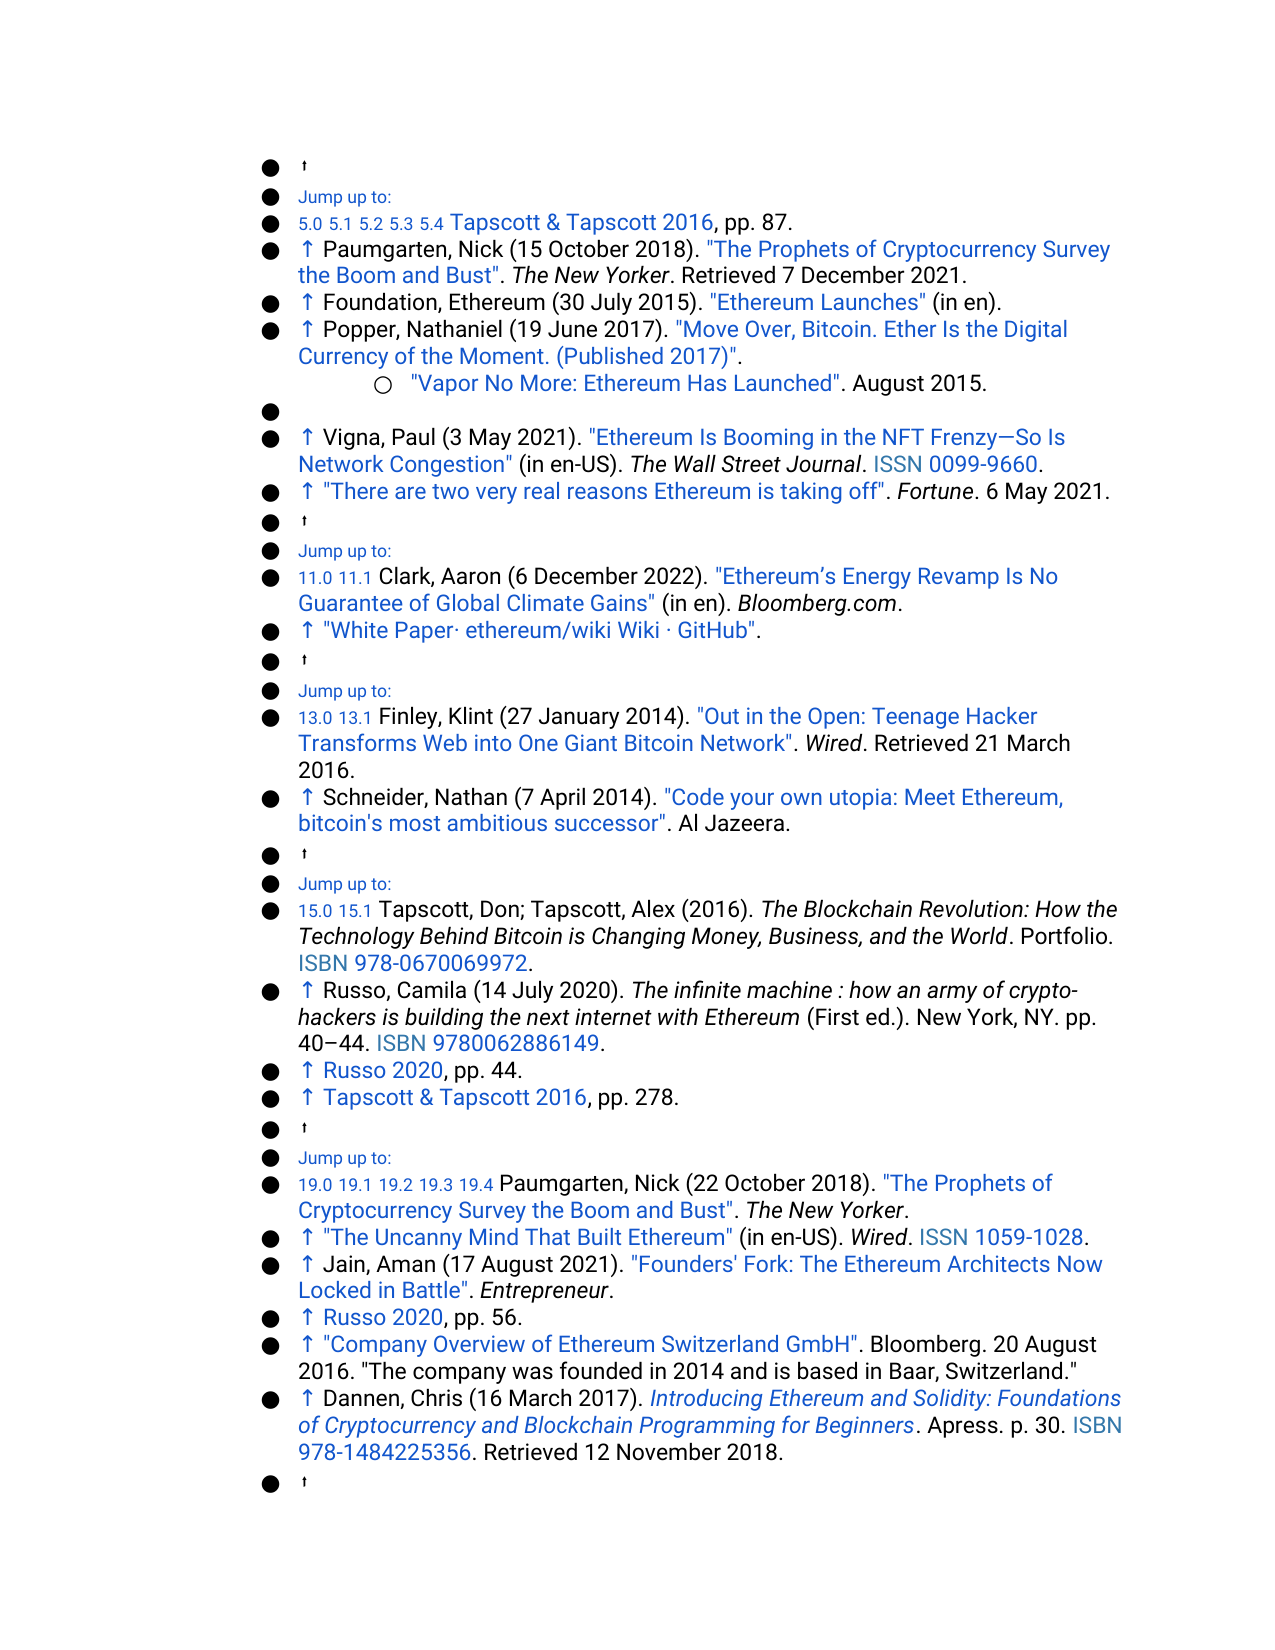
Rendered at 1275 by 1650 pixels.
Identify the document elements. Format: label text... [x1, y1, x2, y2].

list ↑ Foundation, Ethereum (30 July 2015). "Ethereum Launches" (in en). [260, 289, 1125, 316]
list ↑ Schneider, Nathan (7 April 2014). "Code your own utopia: Meet Ethereum, bitcoin's most ambitious successor". Al Jazeera. [260, 784, 1125, 837]
list ↑ "Company Overview of Ethereum Switzerland GmbH". Bloomberg. 20 August 2016. "The company was founded in 2014 and is based in Baar, Switzerland." [260, 1331, 1125, 1385]
list ↑ [260, 1466, 1125, 1498]
list ↑ [260, 150, 1125, 182]
list ↑ Russo 2020, pp. 44. [260, 1057, 1125, 1084]
list 11.0 11.1 Clark, Aaron (6 December 2022). "Ethereum’s Energy Revamp Is No Guarantee of Global Climate Gains" (in en). Bloomberg.com. [260, 563, 1125, 617]
list ↑ Vigna, Paul (3 May 2021). "Ethereum Is Booming in the NFT Frenzy—So Is Network Congestion" (in en-US). The Wall Street Journal. ISSN 0099-9660. [260, 424, 1125, 478]
list "Vapor No More: Ethereum Has Launched". August 2015. [373, 370, 1125, 397]
list 15.0 15.1 Tapscott, Don; Tapscott, Alex (2016). The Blockchain Revolution: How the Technology Behind Bitcoin is Changing Money, Business, and the World. Portfolio. ISBN 978-0670069972. [260, 896, 1125, 977]
list ↑ Dannen, Chris (16 March 2017). Introducing Ethereum and Solidity: Foundations of Cryptocurrency and Blockchain Programming for Beginners. Apress. p. 30. ISBN 978-1484225356. Retrieved 12 November 2018. [260, 1385, 1125, 1466]
list Jump up to: [260, 869, 1125, 896]
list Jump up to: [260, 182, 1125, 209]
list Jump up to: [260, 676, 1125, 703]
list ↑ [260, 505, 1125, 537]
list ↑ "White Paper· ethereum/wiki Wiki · GitHub". [260, 617, 1125, 644]
list ↑ Popper, Nathaniel (19 June 2017). "Move Over, Bitcoin. Ether Is the Digital Currency of the Moment. (Published 2017)". [260, 316, 1125, 370]
list ↑ "The Uncanny Mind That Built Ethereum" (in en-US). Wired. ISSN 1059-1028. [260, 1224, 1125, 1251]
list Jump up to: [260, 537, 1125, 563]
list ↑ [260, 644, 1125, 676]
list 13.0 13.1 Finley, Klint (27 January 2014). "Out in the Open: Teenage Hacker Transforms Web into One Giant Bitcoin Network". Wired. Retrieved 21 March 2016. [260, 703, 1125, 784]
list Jump up to: [260, 1143, 1125, 1170]
list ↑ [260, 837, 1125, 869]
list ↑ Jain, Aman (17 August 2021). "Founders' Fork: The Ethereum Architects Now Locked in Battle". Entrepreneur. [260, 1251, 1125, 1304]
list ↑ Paumgarten, Nick (15 October 2018). "The Prophets of Cryptocurrency Survey the Boom and Bust". The New Yorker. Retrieved 7 December 2021. [260, 236, 1125, 289]
list 5.0 5.1 5.2 5.3 5.4 Tapscott & Tapscott 2016, pp. 87. [260, 209, 1125, 236]
list ↑ [260, 1111, 1125, 1143]
list ↑ "There are two very real reasons Ethereum is taking off". Fortune. 6 May 2021. [260, 478, 1125, 505]
list ↑ Russo 2020, pp. 56. [260, 1304, 1125, 1331]
list ↑ Russo, Camila (14 July 2020). The infinite machine : how an army of crypto-hackers is building the next internet with Ethereum (First ed.). New York, NY. pp. 40–44. ISBN 9780062886149. [260, 977, 1125, 1057]
list 19.0 19.1 19.2 19.3 19.4 Paumgarten, Nick (22 October 2018). "The Prophets of Cryptocurrency Survey the Boom and Bust". The New Yorker. [260, 1170, 1125, 1224]
list ↑ Tapscott & Tapscott 2016, pp. 278. [260, 1084, 1125, 1111]
